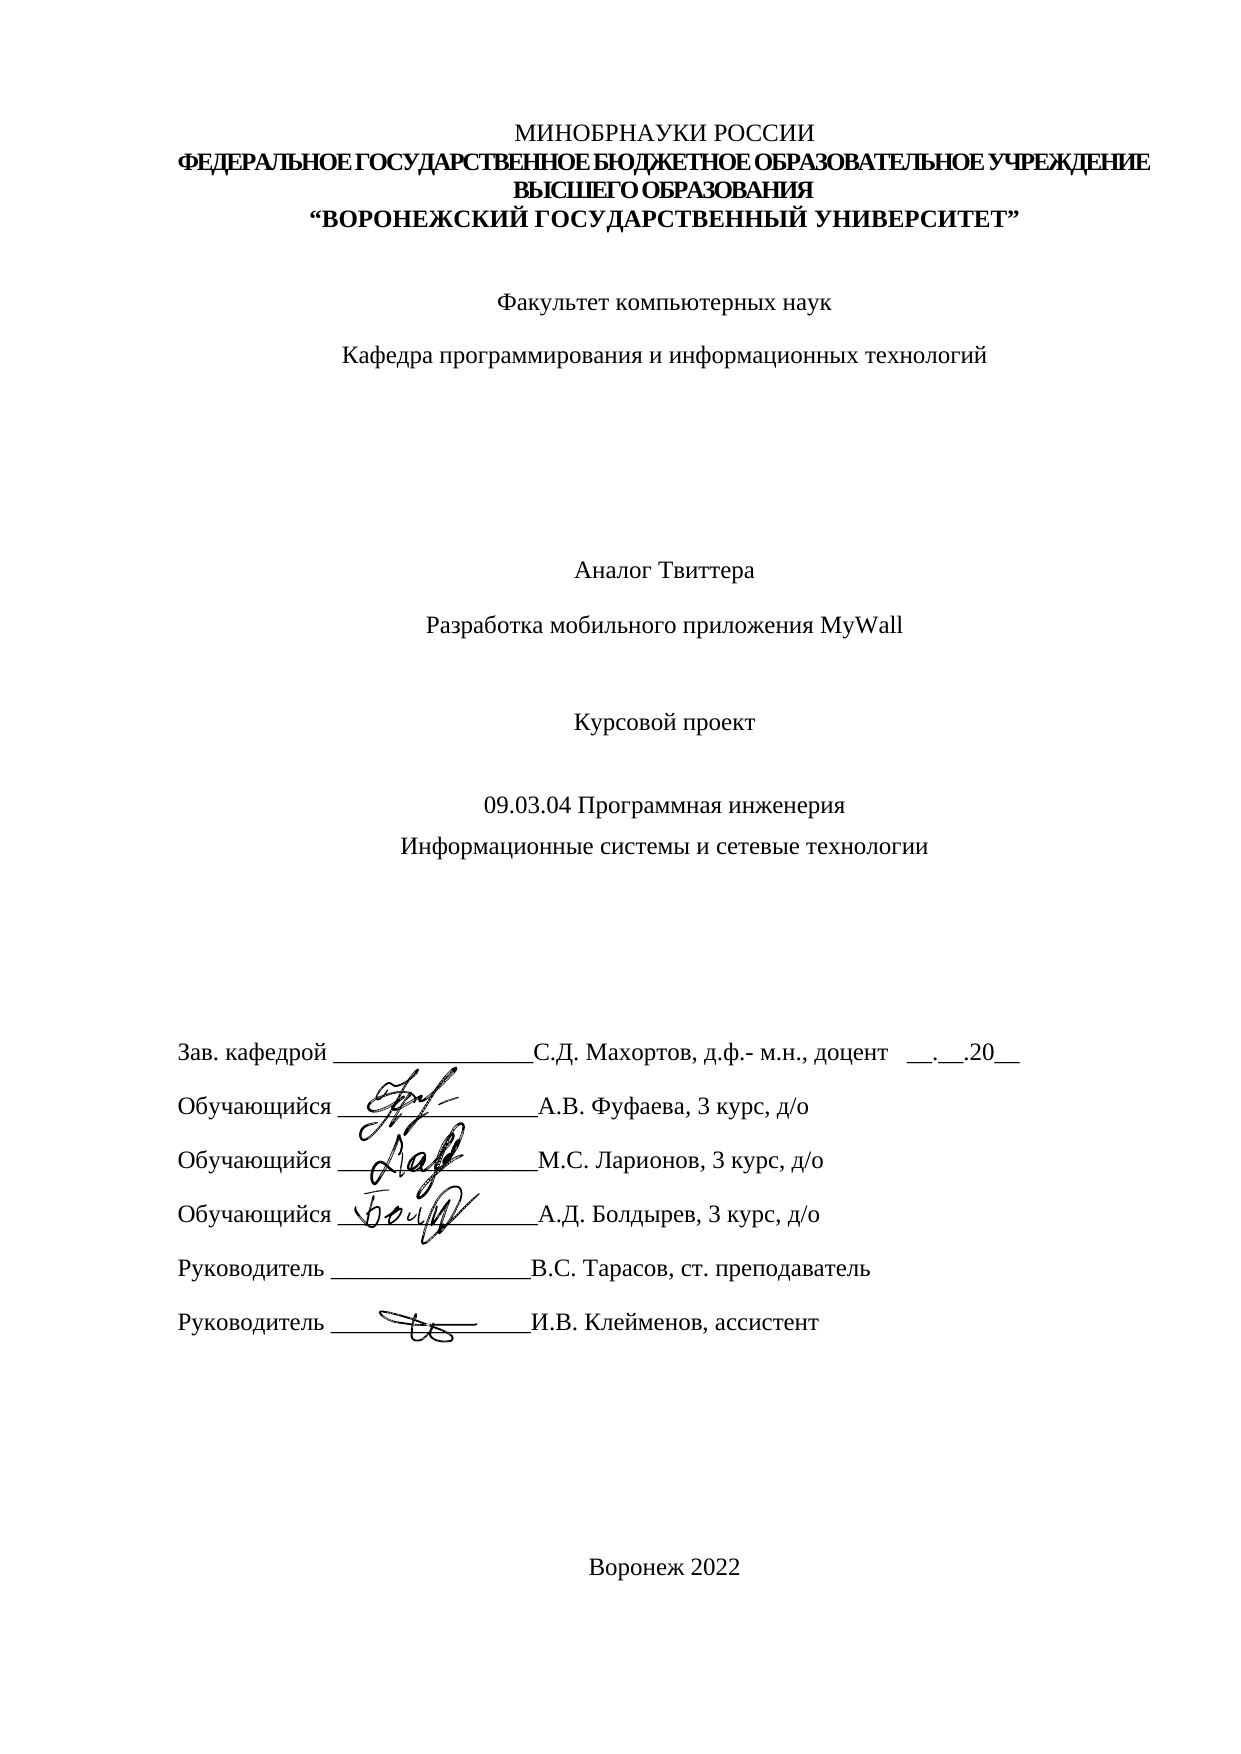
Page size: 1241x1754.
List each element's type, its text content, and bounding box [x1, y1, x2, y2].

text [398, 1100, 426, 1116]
text Руководитель ________________В.С. Тарасов, ст. преподаватель [177, 1253, 1152, 1282]
text Обучающийся ________________М.С. Ларионов, 3 курс, д/о [439, 1145, 1152, 1174]
text Разработка мобильного приложения MyWall [177, 611, 1152, 639]
text Обучающийся ________________А.В. Фуфаева, 3 курс, д/о [177, 1091, 391, 1120]
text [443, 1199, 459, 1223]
text Руководитель ________________И.В. Клейменов, ассистент [177, 1307, 1152, 1335]
text Факультет компьютерных наук [177, 287, 1152, 316]
text ВЫСШЕГО ОБРАЗОВАНИЯ [177, 176, 1152, 204]
text Курсовой проект [177, 707, 1152, 736]
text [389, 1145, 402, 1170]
text Обучающийся ________________А.Д. Болдырев, 3 курс, д/о [447, 1199, 1152, 1228]
text Кафедра программирования и информационных технологий [177, 341, 1152, 369]
text Обучающийся ________________М.С. Ларионов, 3 курс, д/о [177, 1145, 393, 1174]
text 09.03.04 Программная инженерия [177, 790, 1152, 819]
text Аналог Твиттера [177, 555, 1152, 584]
text Обучающийся ________________А.В. Фуфаева, 3 курс, д/о [420, 1091, 1152, 1120]
text “ВОРОНЕЖСКИЙ ГОСУДАРСТВЕННЫЙ УНИВЕРСИТЕТ” [177, 204, 1152, 233]
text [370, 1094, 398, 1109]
text Информационные системы и сетевые технологии [177, 831, 1152, 860]
text Воронеж 2022 [177, 1552, 1152, 1581]
text Обучающийся ________________А.Д. Болдырев, 3 курс, д/о [177, 1199, 371, 1228]
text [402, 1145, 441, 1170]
text МИНОБРНАУКИ РОССИИ [177, 118, 1152, 147]
text ФЕДЕРАЛЬНОЕ ГОСУДАРСТВЕННОЕ БЮДЖЕТНОЕ ОБРАЗОВАТЕЛЬНОЕ УЧРЕЖДЕНИЕ [177, 147, 1152, 176]
text Зав. кафедрой ________________С.Д. Махортов, д.ф.- м.н., доцент __.__.20__ [177, 1037, 1152, 1066]
